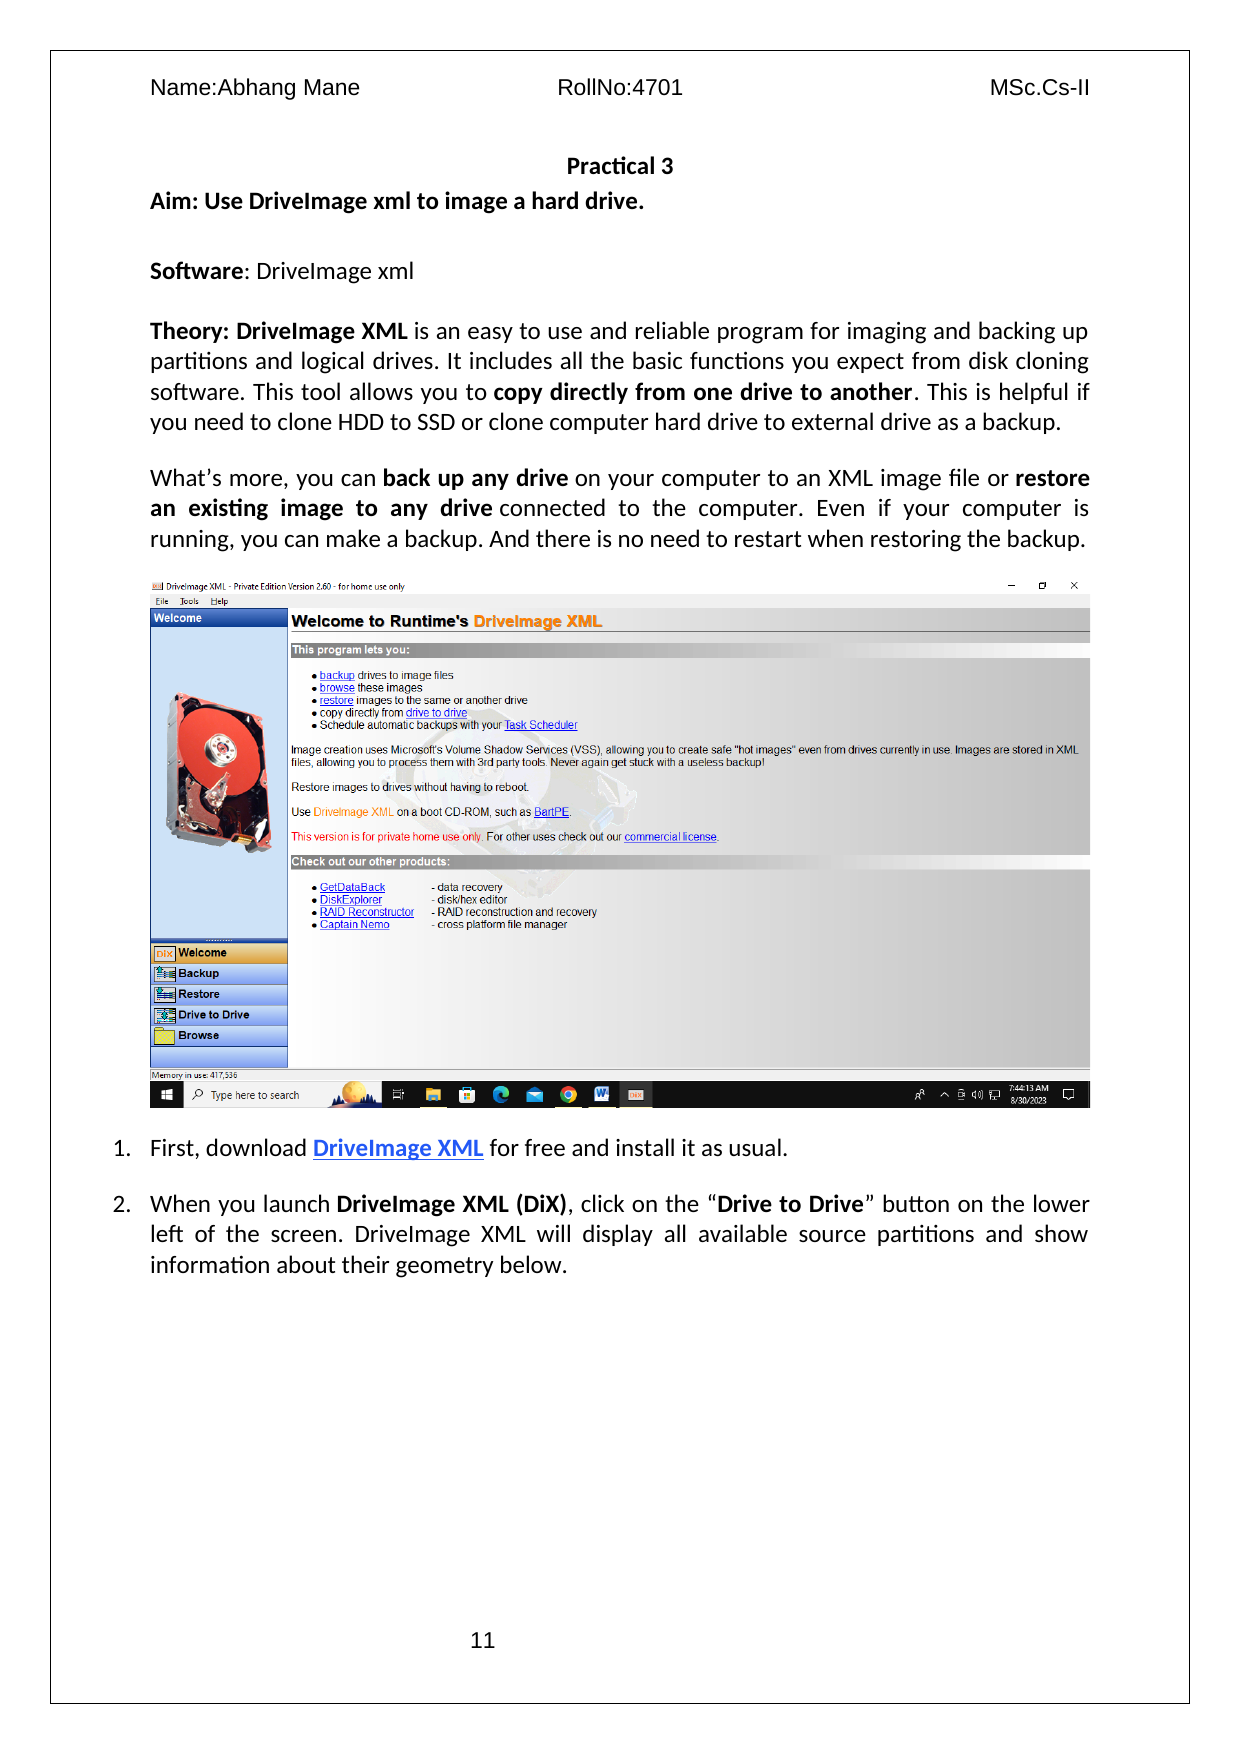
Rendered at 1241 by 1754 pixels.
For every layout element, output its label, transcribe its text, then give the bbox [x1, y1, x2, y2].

text Theory: DriveImage XML is an easy to use and reliable program for imaging and backing up partitions and logical drives. It includes all the basic functions you expect from disk cloning software. This tool allows you to copy directly from one drive to another. This is helpful if you need to clone HDD to SSD or clone computer hard drive to external drive as a backup. [150, 315, 1090, 437]
text Practical 3 [150, 150, 1090, 181]
list First, download DriveImage XML for free and install it as usual. [112, 1132, 1090, 1163]
text Software: DriveImage xml [150, 255, 1090, 286]
list When you launch DriveImage XML (DiX), click on the “Drive to Drive” button on the lower left of the screen. DriveImage XML will display all available source partitions and show information about their geometry below. [112, 1188, 1090, 1279]
picture [150, 578, 1091, 1108]
text What’s more, you can back up any drive on your computer to an XML image file or restore an existing image to any drive connected to the computer. Even if your computer is running, you can make a backup. And there is no need to restart when restoring the backup. [150, 462, 1090, 554]
text Aim: Use DriveImage xml to image a hard drive. [150, 185, 1090, 216]
